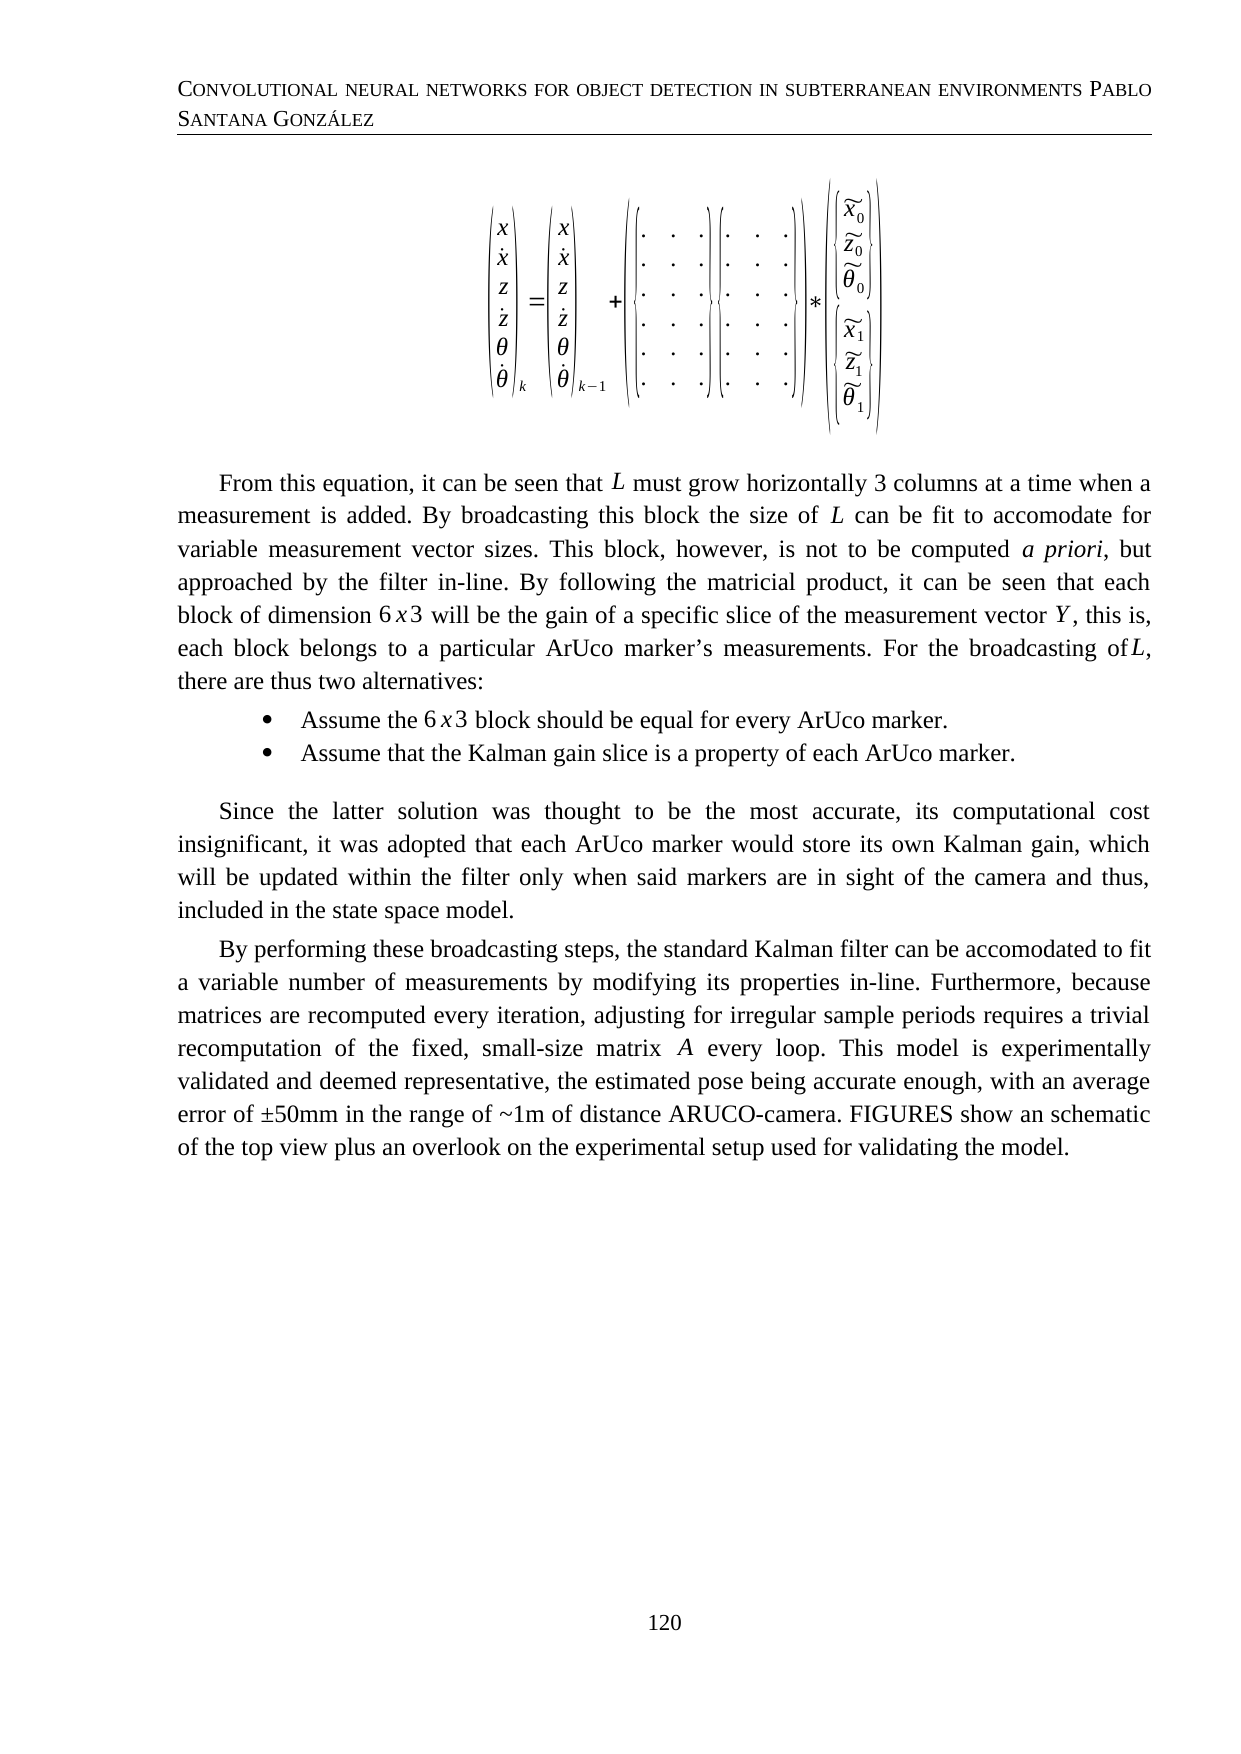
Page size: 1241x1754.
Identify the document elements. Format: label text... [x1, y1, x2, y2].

text From this equation, it can be seen that must grow horizontally 3 columns at a time when a measurement is added. By broadcasting this block the size of can be fit to accomodate for variable measurement vector sizes. This block, however, is not to be computed a priori, but approached by the filter in-line. By following the matricial product, it can be seen that each block of dimension will be the gain of a specific slice of the measurement vector , this is, each block belongs to a particular ArUco marker’s measurements. For the broadcasting of, there are thus two alternatives: [177, 468, 1152, 694]
text Since the latter solution was thought to be the most accurate, its computational cost insignificant, it was adopted that each ArUco marker would store its own Kalman gain, which will be updated within the filter only when said markers are in sight of the camera and thus, included in the state space model. [177, 796, 1152, 924]
list Assume that the Kalman gain slice is a property of each ArUco marker. [263, 738, 1152, 767]
text By performing these broadcasting steps, the standard Kalman filter can be accomodated to fit a variable number of measurements by modifying its properties in-line. Furthermore, because matrices are recomputed every iteration, adjusting for irregular sample periods requires a trivial recomputation of the fixed, small-size matrix every loop. This model is experimentally validated and deemed representative, the estimated pose being accurate enough, with an average error of ±50mm in the range of ~1m of distance ARUCO-camera. FIGURES show an schematic of the top view plus an overlook on the experimental setup used for validating the model. [177, 934, 1152, 1161]
list Assume the block should be equal for every ArUco marker. [263, 705, 1152, 734]
